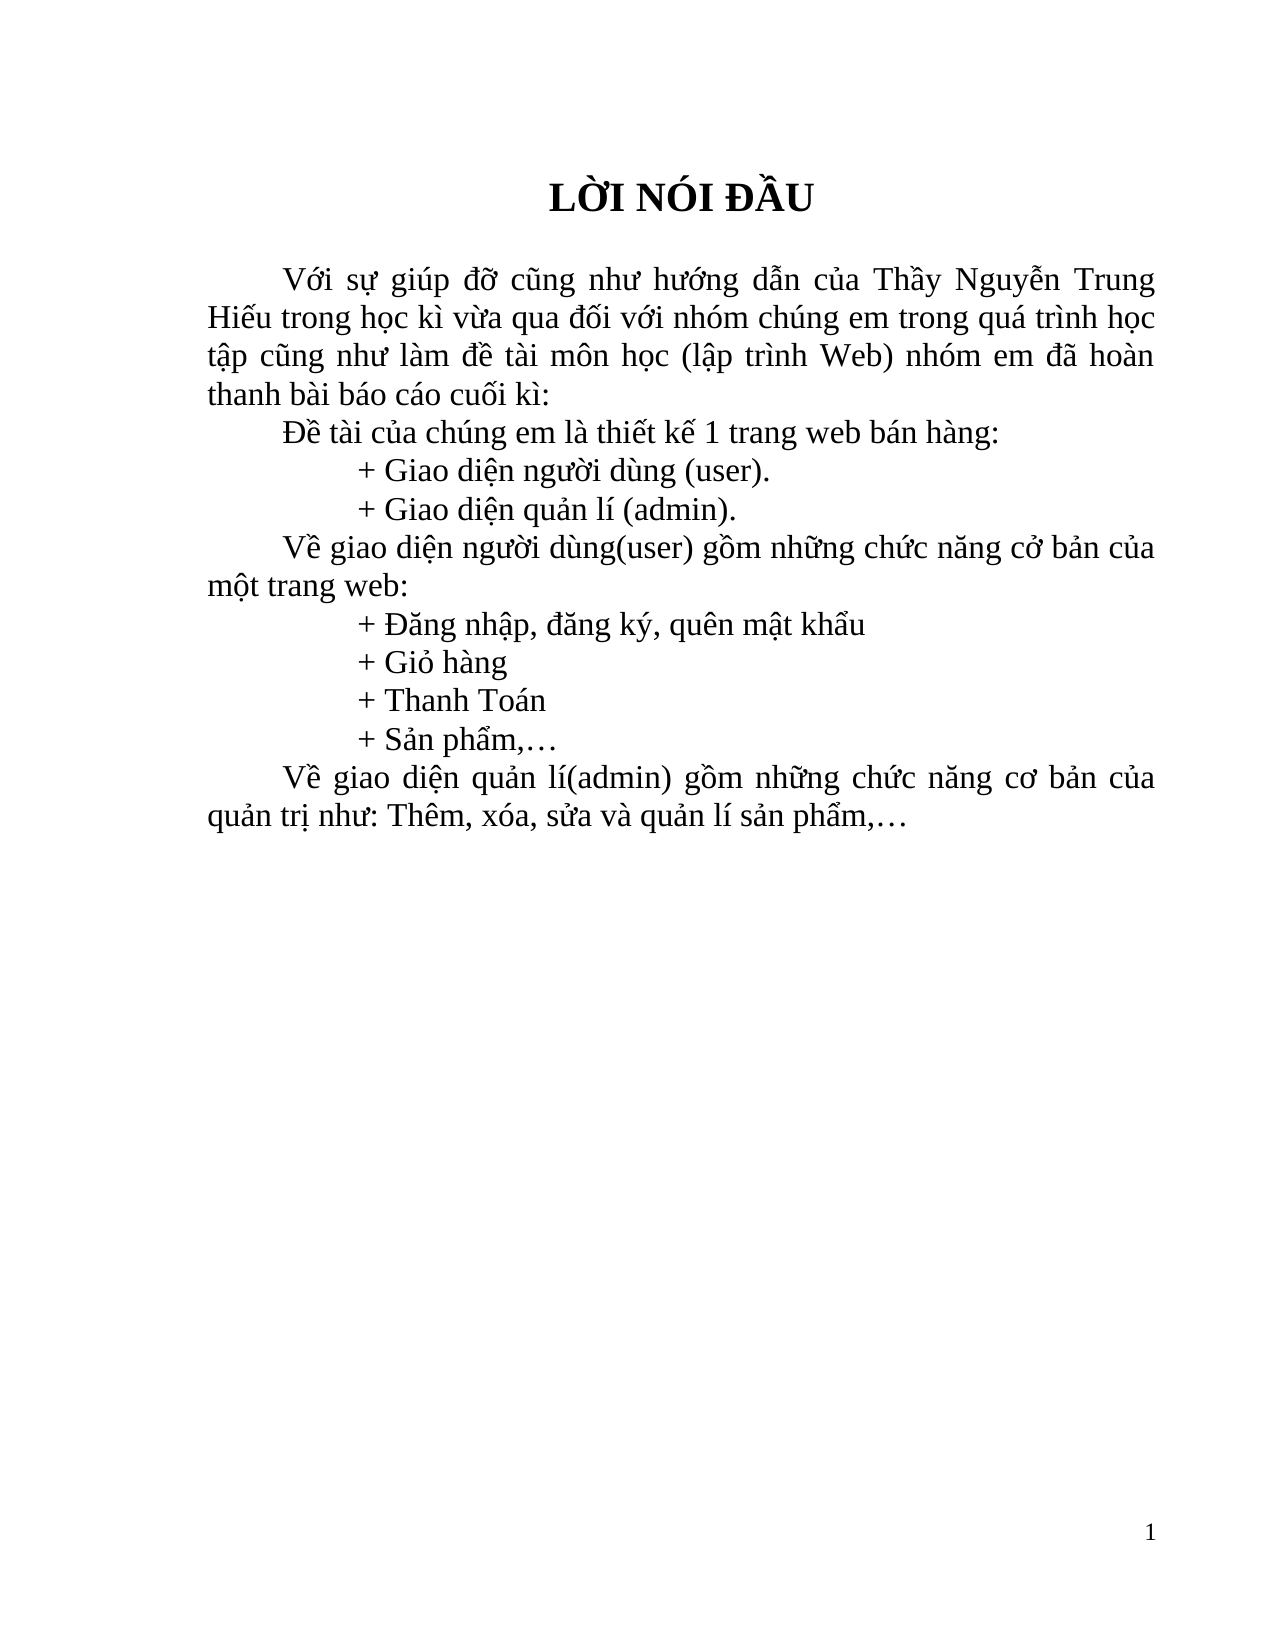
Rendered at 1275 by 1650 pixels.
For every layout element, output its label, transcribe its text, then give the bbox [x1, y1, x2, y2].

subtitle LỜI NÓI ĐẦU [207, 173, 1156, 221]
text + Thanh Toán [207, 681, 1156, 719]
text + Giao diện người dùng (user). [207, 451, 1156, 489]
text Về giao diện quản lí(admin) gồm những chức năng cơ bản của quản trị như: Thêm, xóa, sửa và quản lí sản phẩm,… [207, 757, 1156, 834]
text + Giao diện quản lí (admin). [282, 489, 1156, 527]
text + Sản phẩm,… [207, 719, 1156, 757]
text Đề tài của chúng em là thiết kế 1 trang web bán hàng: [207, 412, 1156, 451]
text Với sự giúp đỡ cũng như hướng dẫn của Thầy Nguyễn Trung Hiếu trong học kì vừa qua đối với nhóm chúng em trong quá trình học tập cũng như làm đề tài môn học (lập trình Web) nhóm em đã hoàn thanh bài báo cáo cuối kì: [207, 259, 1156, 412]
text + Đăng nhập, đăng ký, quên mật khẩu [207, 604, 1156, 642]
text + Giỏ hàng [207, 642, 1156, 681]
text Về giao diện người dùng(user) gồm những chức năng cở bản của một trang web: [207, 527, 1156, 604]
